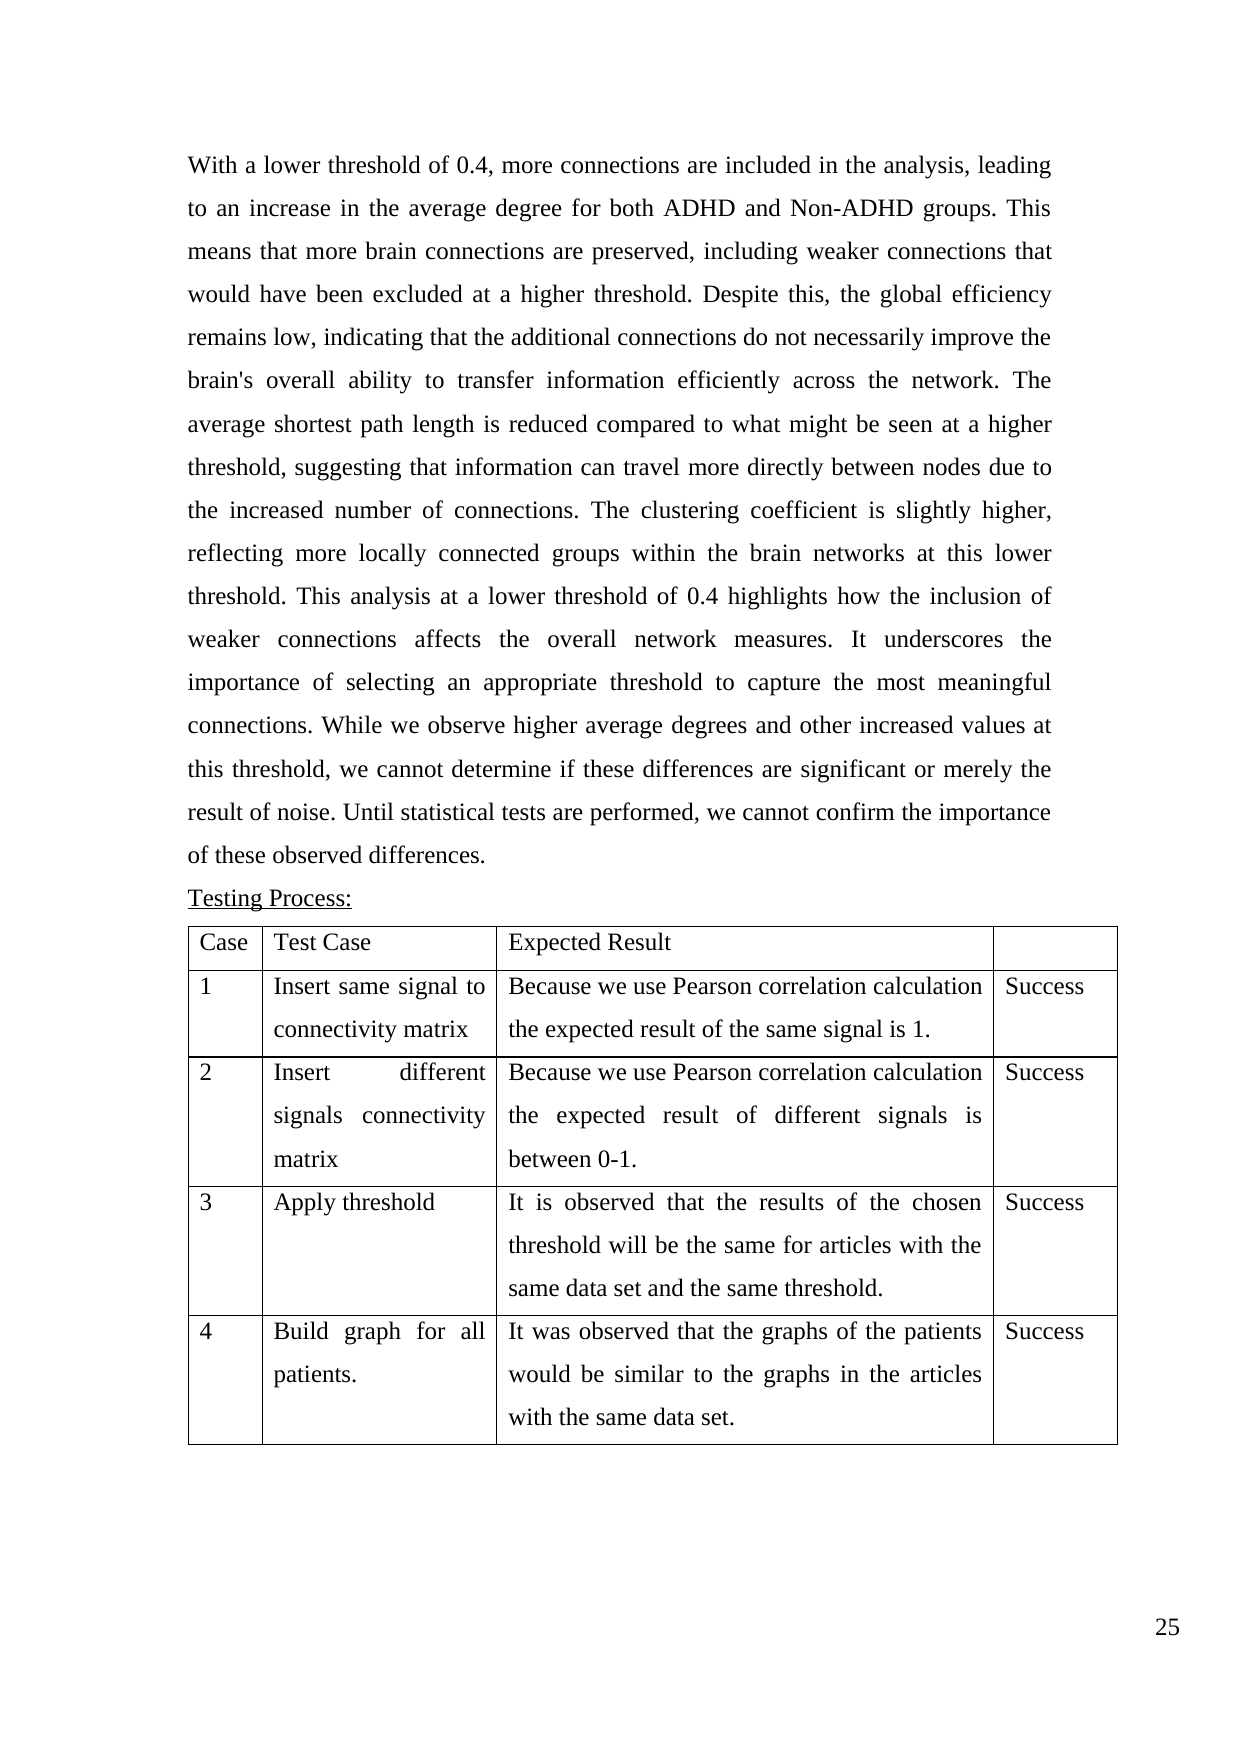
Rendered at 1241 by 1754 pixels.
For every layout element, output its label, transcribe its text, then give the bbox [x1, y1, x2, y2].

table_cell Apply threshold [263, 1187, 496, 1315]
table_cell 2 [189, 1058, 262, 1186]
table_cell Because we use Pearson correlation calculation the expected result of different signals is between 0-1. [497, 1058, 993, 1186]
text With a lower threshold of 0.4, more connections are included in the analysis, leading to an increase in the average degree for both ADHD and Non-ADHD groups. This means that more brain connections are preserved, including weaker connections that would have been excluded at a higher threshold. Despite this, the global efficiency remains low, indicating that the additional connections do not necessarily improve the brain's overall ability to transfer information efficiently across the network. The average shortest path length is reduced compared to what might be seen at a higher threshold, suggesting that information can travel more directly between nodes due to the increased number of connections. The clustering coefficient is slightly higher, reflecting more locally connected groups within the brain networks at this lower threshold. This analysis at a lower threshold of 0.4 highlights how the inclusion of weaker connections affects the overall network measures. It underscores the importance of selecting an appropriate threshold to capture the most meaningful connections. While we observe higher average degrees and other increased values at this threshold, we cannot determine if these differences are significant or merely the result of noise. Until statistical tests are performed, we cannot confirm the importance of these observed differences. [187, 150, 1053, 869]
table_header Test Case [263, 927, 496, 970]
table_cell It is observed that the results of the chosen threshold will be the same for articles with the same data set and the same threshold. [497, 1187, 993, 1315]
table_cell Success [994, 971, 1117, 1056]
table_cell 4 [189, 1316, 262, 1444]
table_cell Success [994, 1058, 1117, 1186]
table_header Expected Result [497, 927, 993, 970]
table_cell Insert different signals connectivity matrix [263, 1058, 496, 1186]
table_cell 1 [189, 971, 262, 1056]
table_cell Build graph for all patients. [263, 1316, 496, 1444]
table_cell It was observed that the graphs of the patients would be similar to the graphs in the articles with the same data set. [497, 1316, 993, 1444]
text Testing Process: [187, 883, 1053, 912]
table_cell Insert same signal to connectivity matrix [263, 971, 496, 1056]
table_cell Because we use Pearson correlation calculation the expected result of the same signal is 1. [497, 971, 993, 1056]
table_cell Success [994, 1187, 1117, 1315]
table_cell Success [994, 1316, 1117, 1444]
table_header Case [189, 927, 262, 970]
table_cell 3 [189, 1187, 262, 1315]
table_header [994, 927, 1117, 970]
